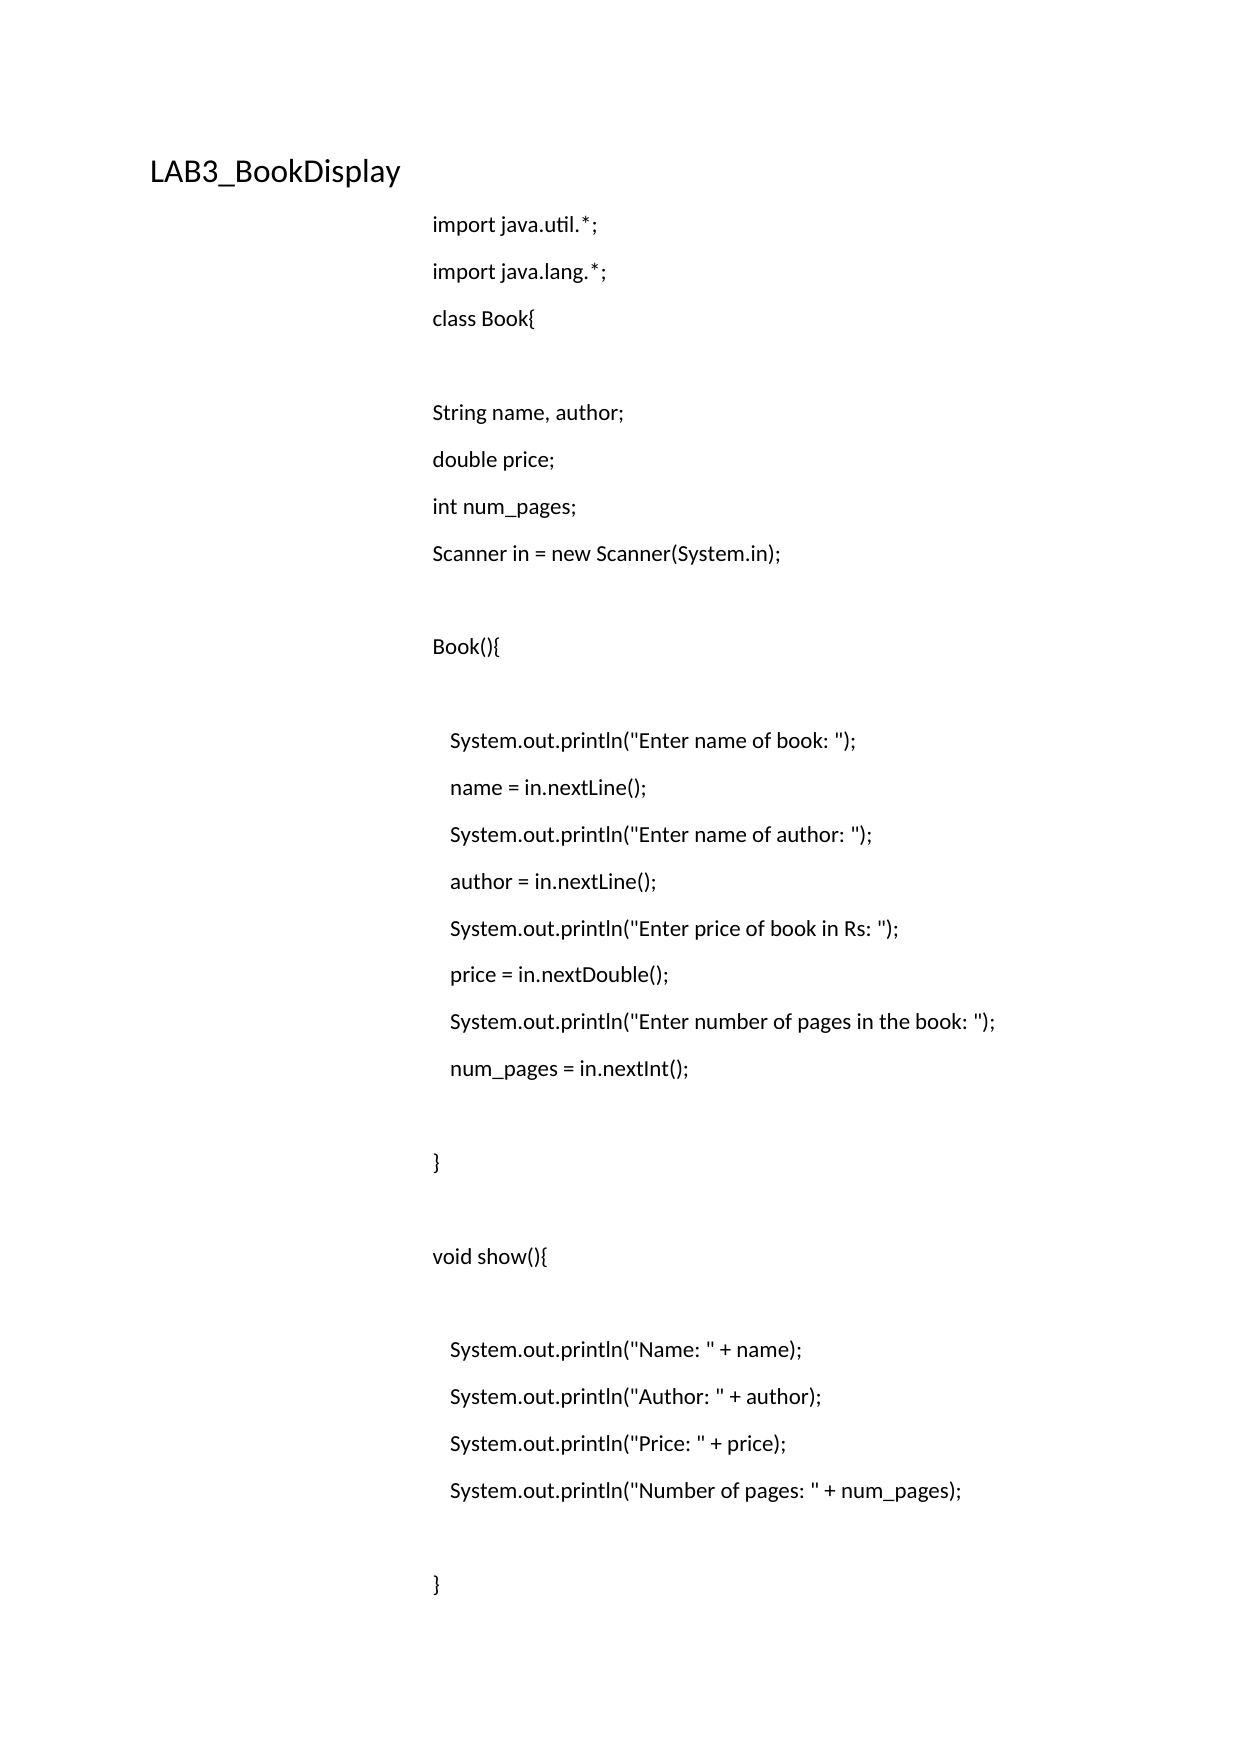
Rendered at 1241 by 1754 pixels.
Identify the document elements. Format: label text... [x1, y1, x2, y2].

text String name, author; [150, 398, 1090, 426]
text LAB3_BookDisplay [150, 150, 1090, 191]
text Book(){ [150, 632, 1090, 661]
text import java.util.*; [150, 211, 1090, 239]
text System.out.println("Price: " + price); [150, 1429, 1090, 1457]
text double price; [150, 445, 1090, 473]
text num_pages = in.nextInt(); [150, 1054, 1090, 1082]
text System.out.println("Number of pages: " + num_pages); [150, 1476, 1090, 1504]
text System.out.println("Enter number of pages in the book: "); [150, 1007, 1090, 1036]
text import java.lang.*; [150, 257, 1090, 286]
text name = in.nextLine(); [150, 773, 1090, 801]
text int num_pages; [150, 492, 1090, 520]
text void show(){ [150, 1242, 1090, 1270]
text class Book{ [150, 304, 1090, 332]
text System.out.println("Enter price of book in Rs: "); [150, 914, 1090, 942]
text } [150, 1148, 1090, 1176]
text Scanner in = new Scanner(System.in); [150, 539, 1090, 567]
text System.out.println("Enter name of book: "); [150, 726, 1090, 754]
text System.out.println("Enter name of author: "); [150, 820, 1090, 848]
text price = in.nextDouble(); [150, 961, 1090, 989]
text System.out.println("Author: " + author); [150, 1382, 1090, 1411]
text System.out.println("Name: " + name); [150, 1336, 1090, 1364]
text } [150, 1570, 1090, 1598]
text author = in.nextLine(); [150, 867, 1090, 895]
